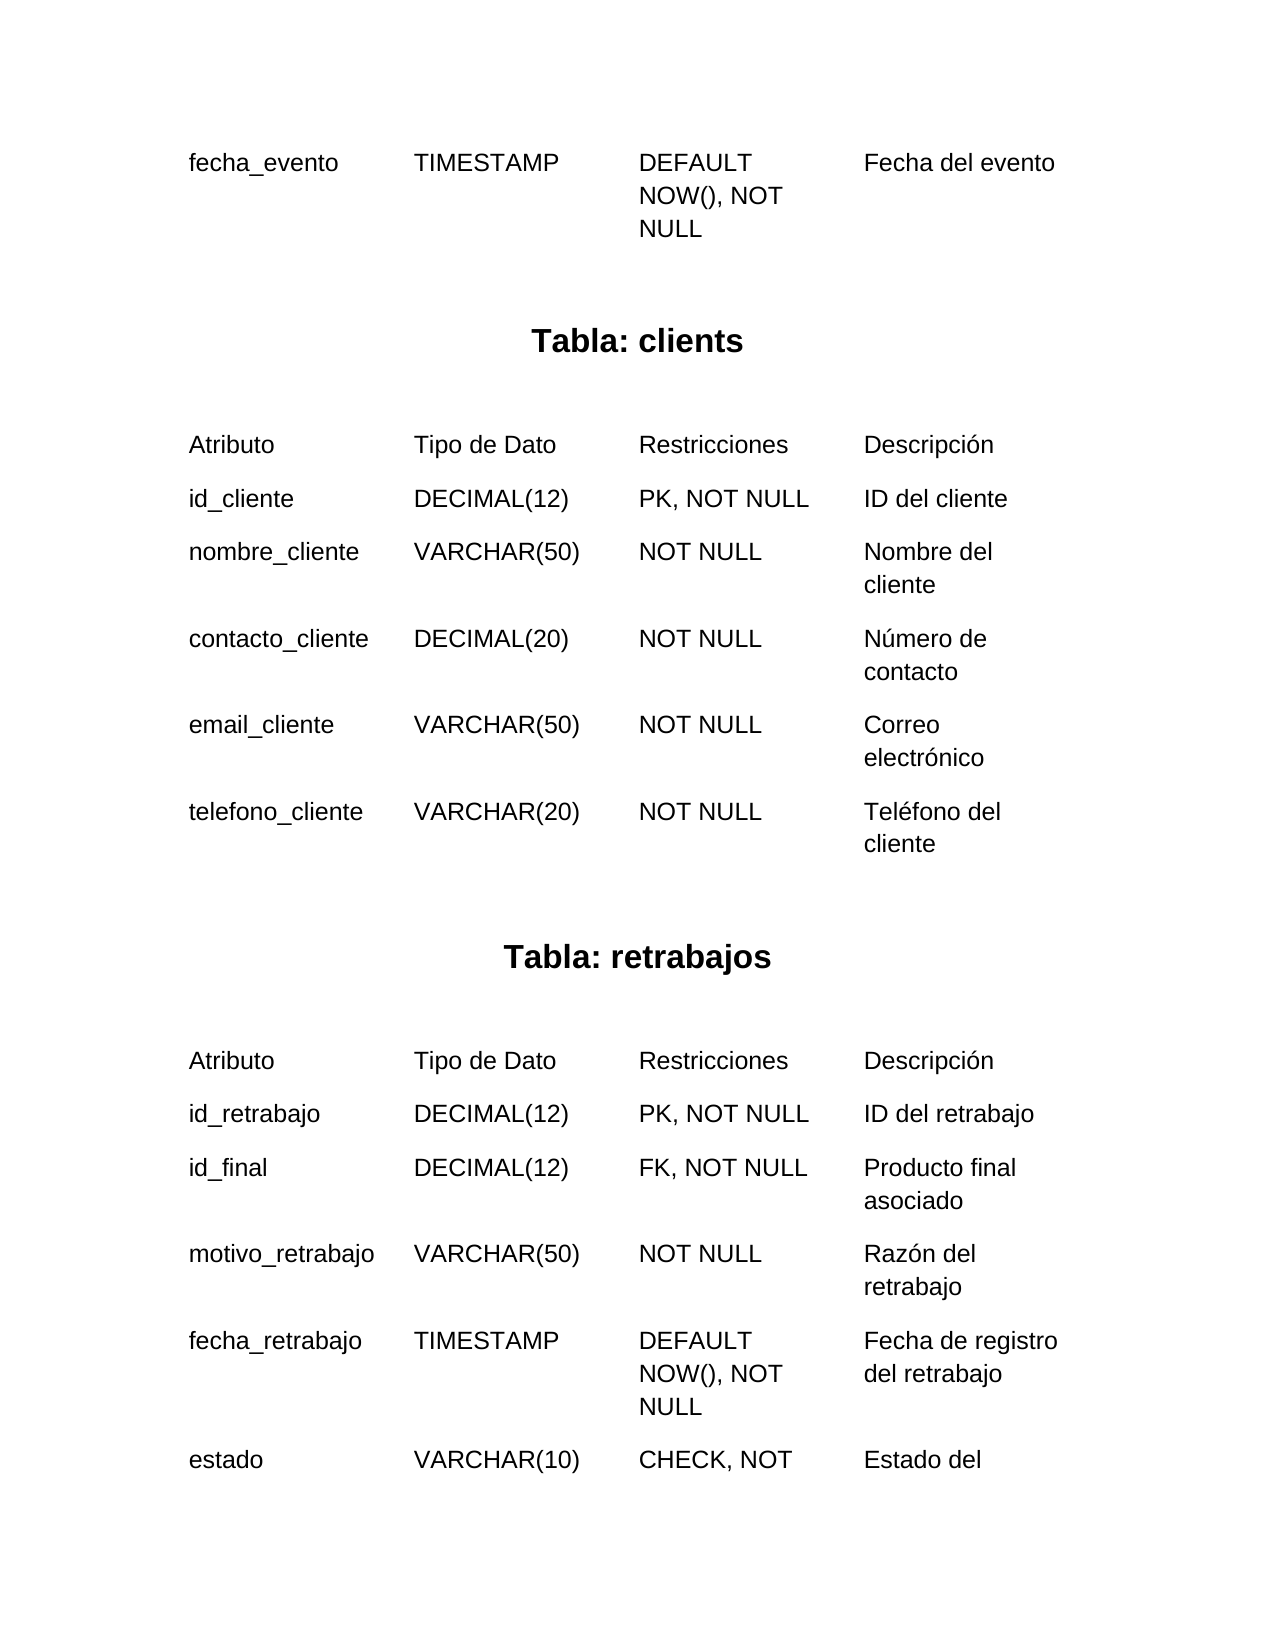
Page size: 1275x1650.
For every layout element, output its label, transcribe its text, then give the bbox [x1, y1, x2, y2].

table_cell DECIMAL(12) [402, 1153, 627, 1239]
table_cell Fecha del evento [852, 148, 1077, 267]
table_header Restricciones [627, 430, 852, 484]
table_cell FK, NOT NULL [627, 1153, 852, 1239]
table_header Restricciones [627, 1046, 852, 1099]
table_cell id_retrabajo [177, 1099, 402, 1153]
table_cell Fecha de registro del retrabajo [852, 1326, 1077, 1445]
table_cell Teléfono del cliente [852, 796, 1077, 883]
table_cell PK, NOT NULL [627, 484, 852, 537]
table_cell PK, NOT NULL [627, 1099, 852, 1153]
table_cell id_cliente [177, 484, 402, 537]
table_cell NOT NULL [627, 1239, 852, 1326]
table_cell DECIMAL(20) [402, 624, 627, 710]
table_cell email_cliente [177, 710, 402, 796]
table_header Descripción [852, 1046, 1077, 1099]
text Tabla: clients [177, 321, 1098, 359]
table_cell CHECK, NOT NULL [627, 1445, 852, 1499]
table_cell estado [177, 1445, 402, 1499]
table_header Tipo de Dato [402, 430, 627, 484]
text Tabla: retrabajos [177, 937, 1098, 975]
table_cell Razón del retrabajo [852, 1239, 1077, 1326]
table_cell DECIMAL(12) [402, 484, 627, 537]
table_cell VARCHAR(50) [402, 537, 627, 623]
table_cell TIMESTAMP [402, 1326, 627, 1445]
table_cell Número de contacto [852, 624, 1077, 710]
table_cell ID del retrabajo [852, 1099, 1077, 1153]
table_header Tipo de Dato [402, 1046, 627, 1099]
table_header Atributo [177, 1046, 402, 1099]
table_cell NOT NULL [627, 796, 852, 883]
table_cell motivo_retrabajo [177, 1239, 402, 1326]
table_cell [852, 1445, 1077, 1499]
table_cell DEFAULT NOW(), NOT NULL [627, 148, 852, 267]
table_cell fecha_retrabajo [177, 1326, 402, 1445]
table_cell ID del cliente [852, 484, 1077, 537]
table_cell DECIMAL(12) [402, 1099, 627, 1153]
table_cell telefono_cliente [177, 796, 402, 883]
table_header Atributo [177, 430, 402, 484]
table_cell VARCHAR(50) [402, 710, 627, 796]
table_cell nombre_cliente [177, 537, 402, 623]
table_cell Correo electrónico [852, 710, 1077, 796]
table_cell id_final [177, 1153, 402, 1239]
table_cell VARCHAR(50) [402, 1239, 627, 1326]
table_cell NOT NULL [627, 624, 852, 710]
table_cell VARCHAR(20) [402, 796, 627, 883]
table_cell TIMESTAMP [402, 148, 627, 267]
table_cell DEFAULT NOW(), NOT NULL [627, 1326, 852, 1445]
table_cell Nombre del cliente [852, 537, 1077, 623]
table_cell NOT NULL [627, 537, 852, 623]
table_cell fecha_evento [177, 148, 402, 267]
table_cell contacto_cliente [177, 624, 402, 710]
table_header Descripción [852, 430, 1077, 484]
table_cell NOT NULL [627, 710, 852, 796]
table_cell VARCHAR(10) [402, 1445, 627, 1499]
table_cell Producto final asociado [852, 1153, 1077, 1239]
